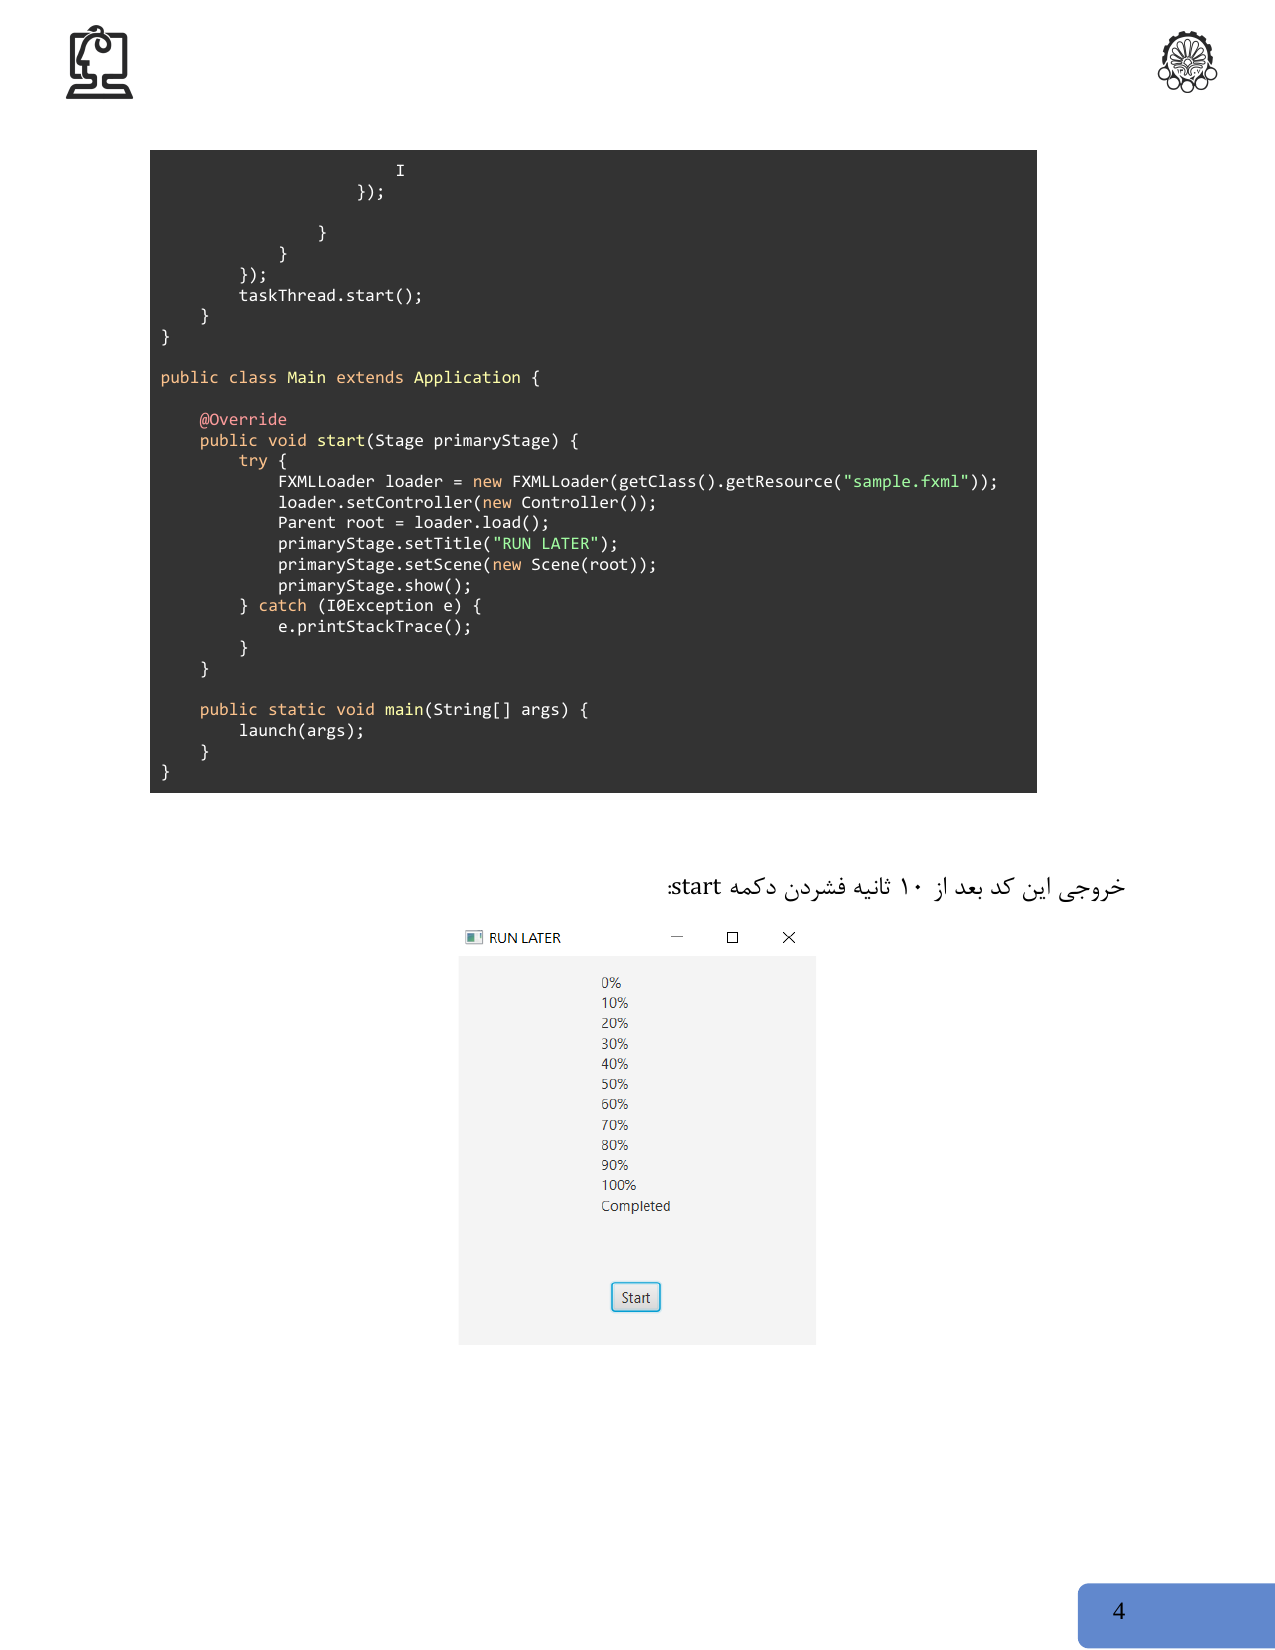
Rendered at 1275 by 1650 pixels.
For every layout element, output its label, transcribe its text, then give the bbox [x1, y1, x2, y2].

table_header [150, 150, 1037, 793]
text خروجی این کد بعد از 10 ثانیه فشردن دکمه start: [150, 871, 1125, 905]
picture [458, 925, 817, 1345]
